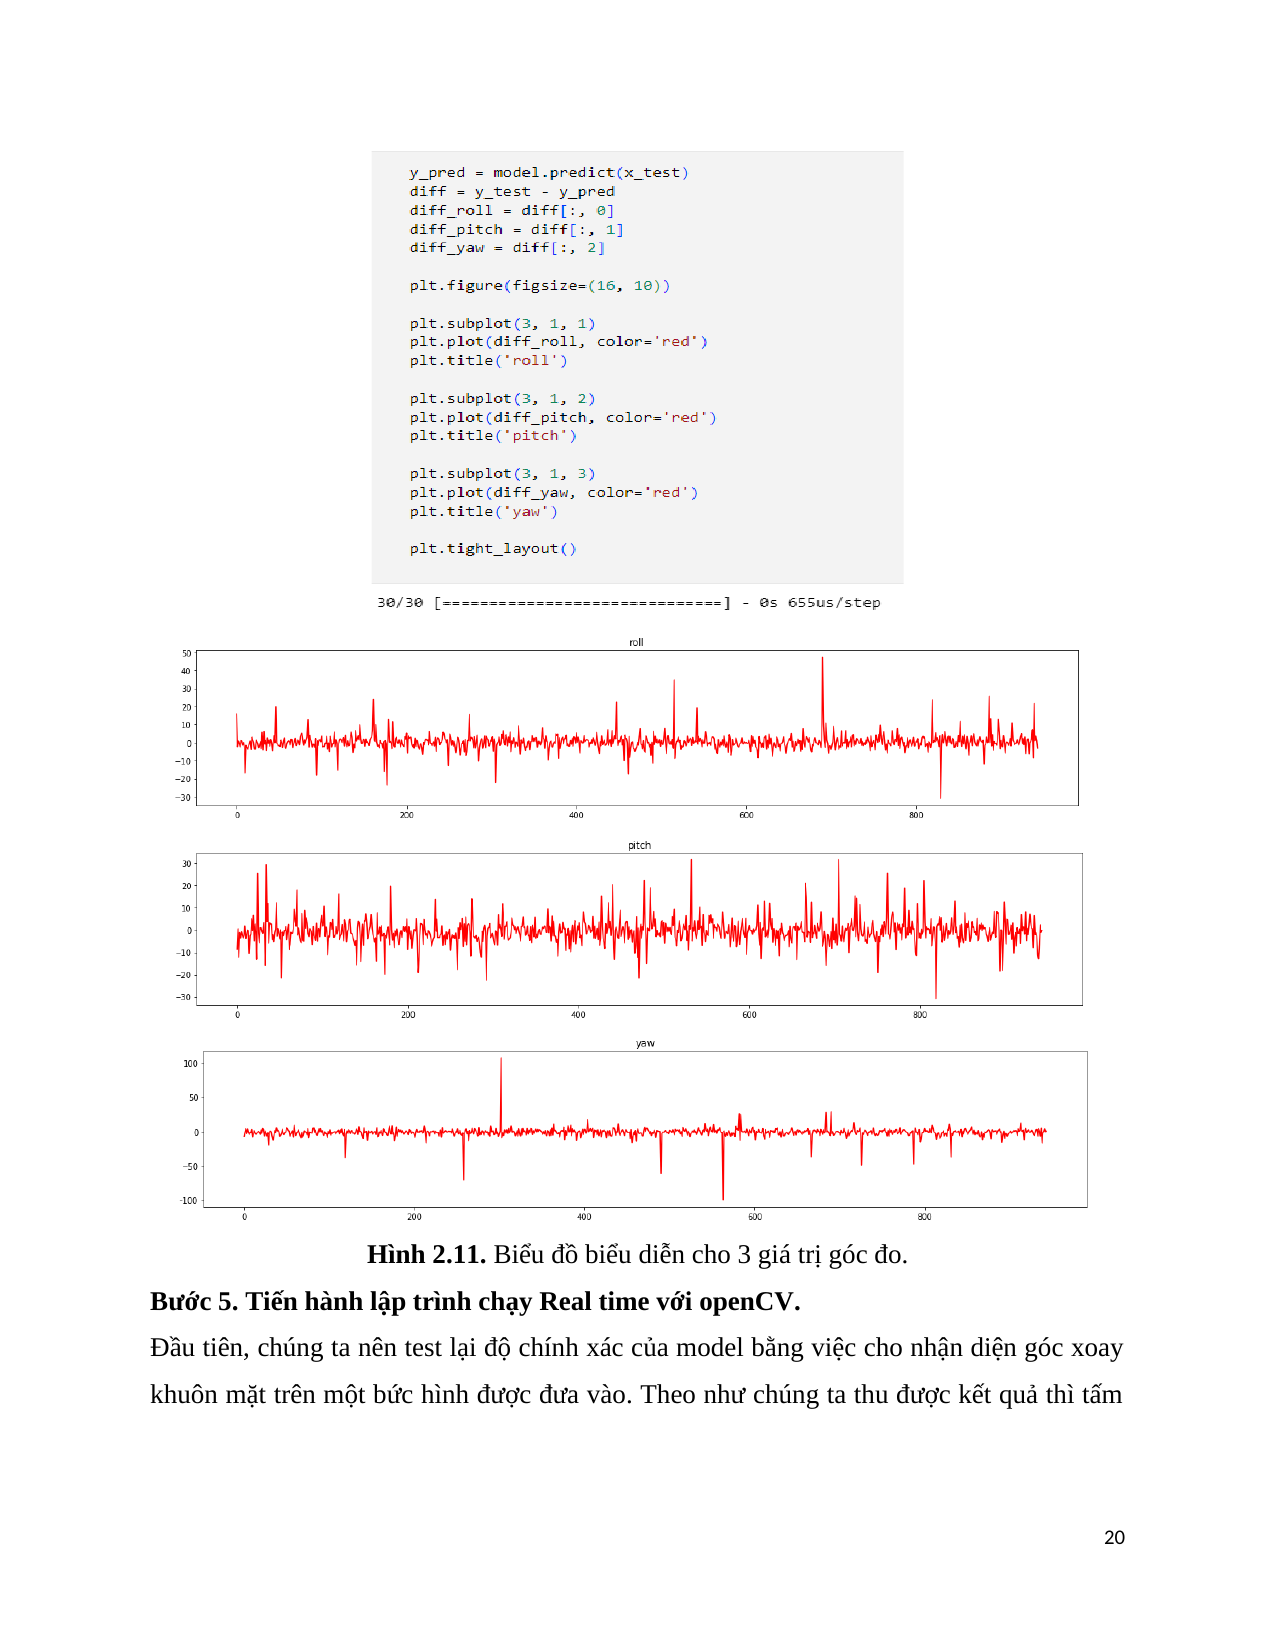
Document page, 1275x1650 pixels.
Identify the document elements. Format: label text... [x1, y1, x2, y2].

text Bước 5. Tiến hành lập trình chạy Real time với openCV. [150, 1285, 1125, 1316]
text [150, 1331, 1125, 1409]
picture [371, 150, 904, 616]
text Hình 2.11. Biểu đồ biểu diễn cho 3 giá trị góc đo. [150, 1238, 1125, 1269]
picture [179, 1035, 1096, 1226]
picture [175, 628, 1100, 822]
picture [176, 834, 1099, 1023]
